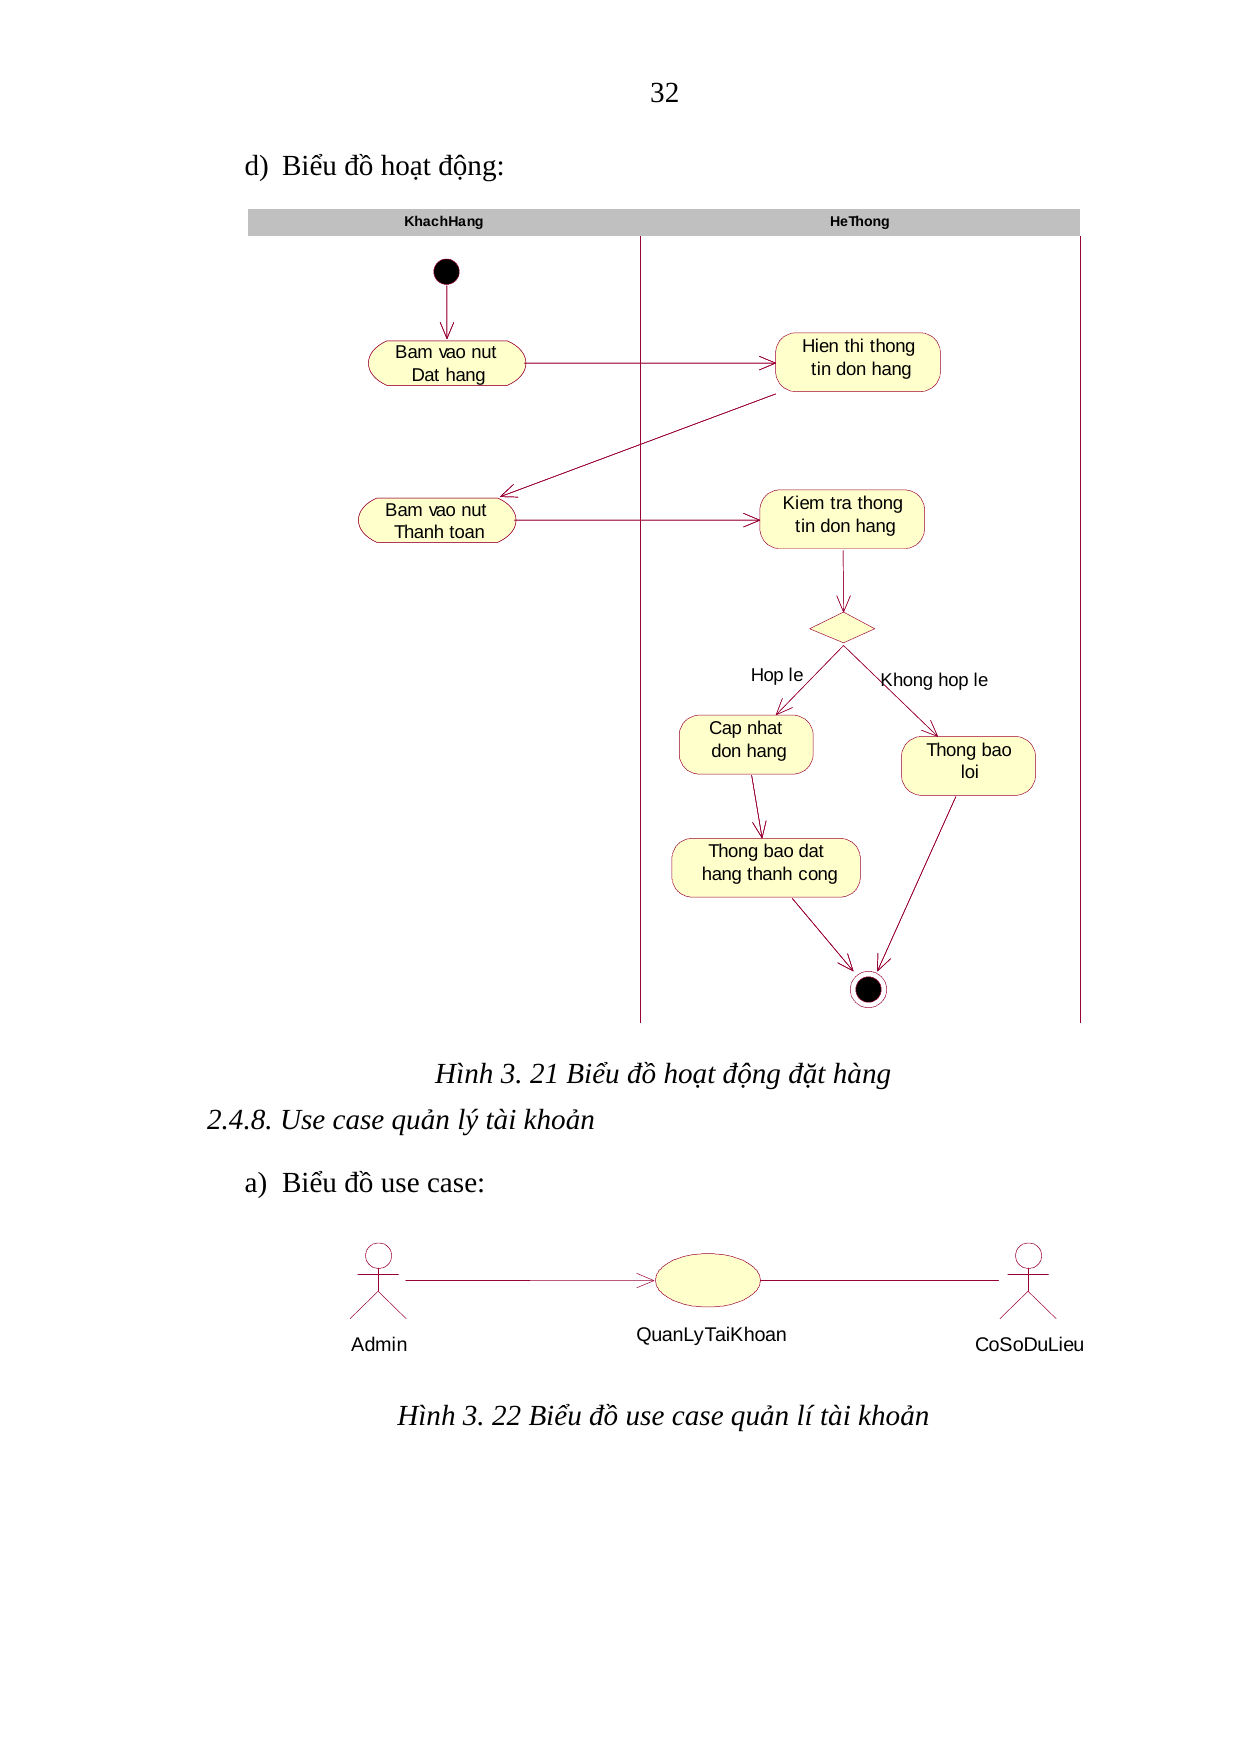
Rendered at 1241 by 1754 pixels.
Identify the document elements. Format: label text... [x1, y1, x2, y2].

list Biểu đồ hoạt động: [244, 148, 1122, 181]
list Biểu đồ use case: [244, 1165, 1122, 1198]
subtitle Use case quản lý tài khoản [207, 1102, 1122, 1136]
